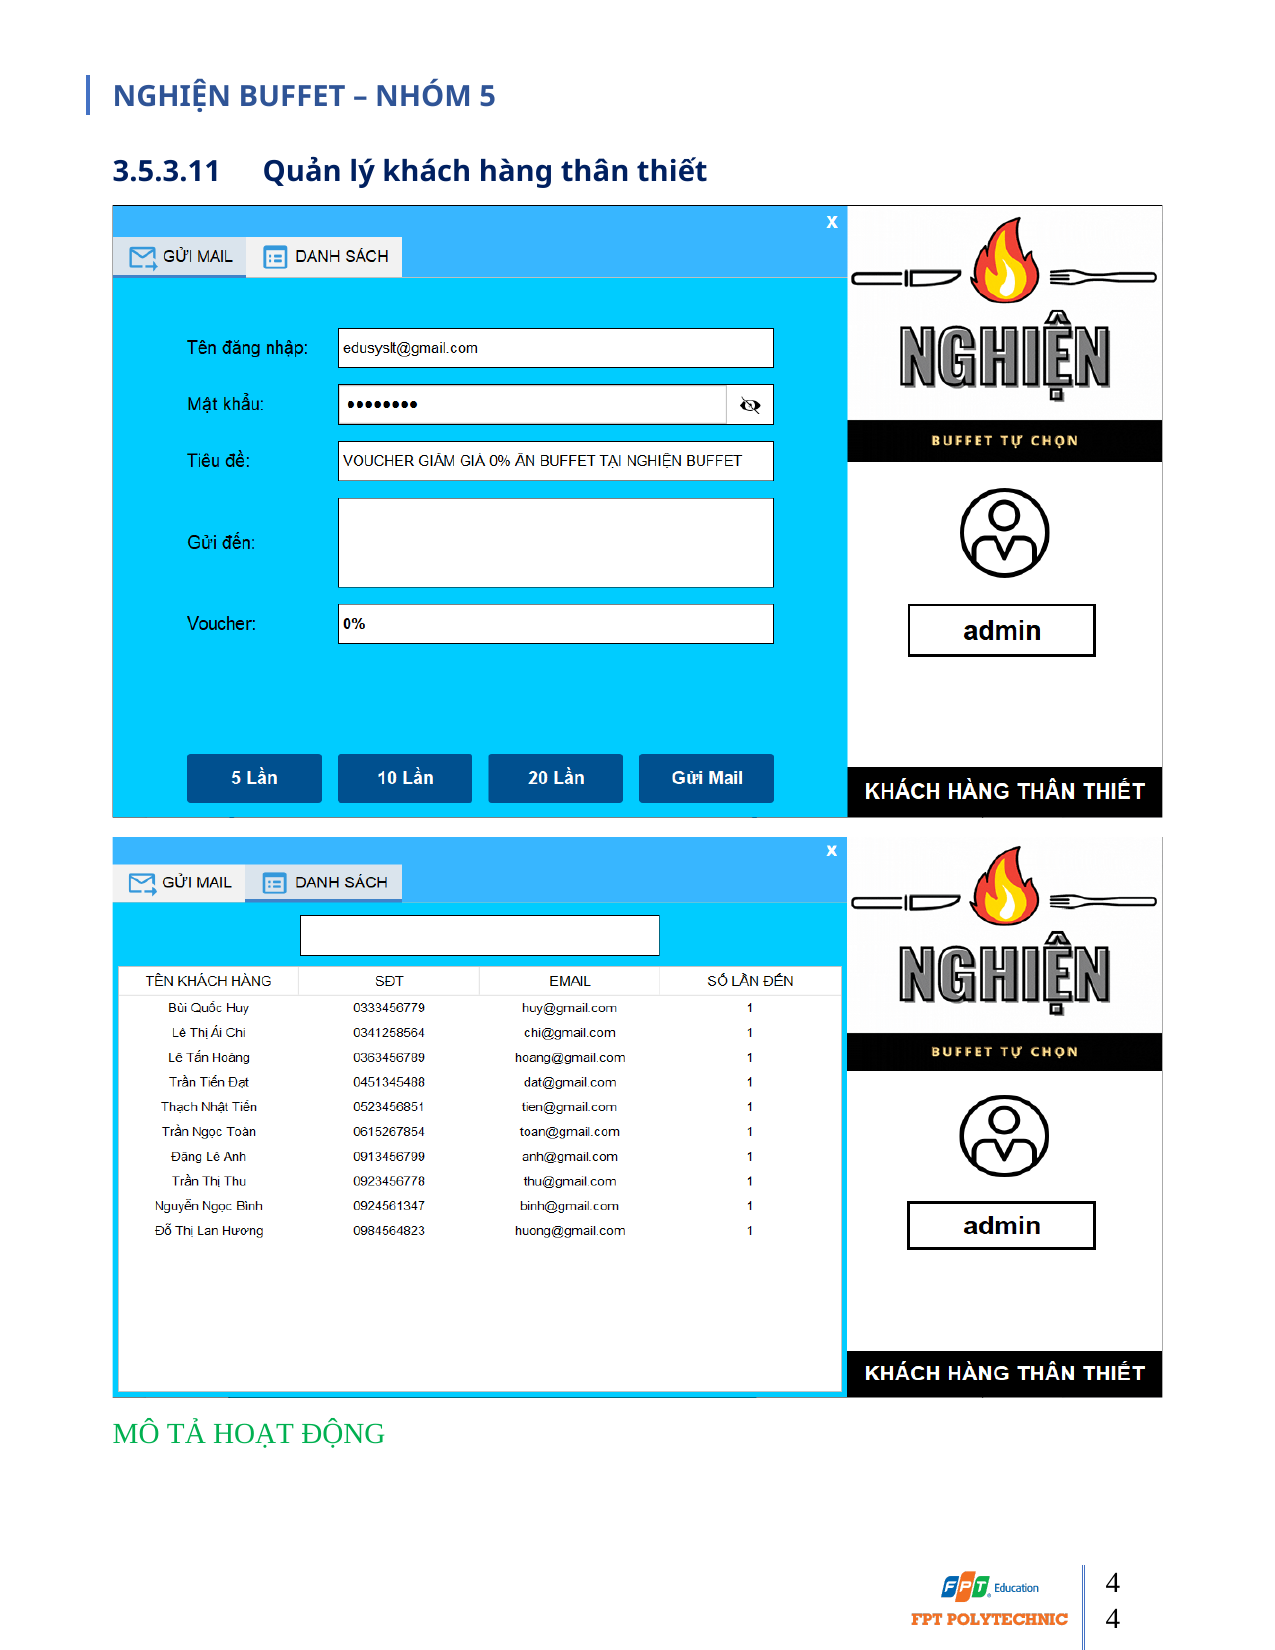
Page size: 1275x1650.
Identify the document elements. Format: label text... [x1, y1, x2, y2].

picture [301, 916, 658, 955]
picture [490, 755, 622, 802]
picture [339, 385, 773, 424]
text MÔ TẢ HOẠT ĐỘNG [112, 1416, 1162, 1450]
picture [119, 967, 841, 1391]
picture [339, 605, 773, 643]
picture [640, 755, 773, 802]
picture [339, 499, 773, 586]
picture [339, 755, 471, 802]
picture [906, 1566, 1073, 1630]
picture [112, 837, 1163, 1398]
picture [339, 442, 773, 480]
picture [188, 755, 321, 802]
subtitle Quản lý khách hàng thân thiết [112, 150, 1162, 190]
picture [267, 345, 273, 353]
picture [112, 205, 1163, 818]
picture [339, 329, 773, 367]
picture [214, 621, 219, 629]
